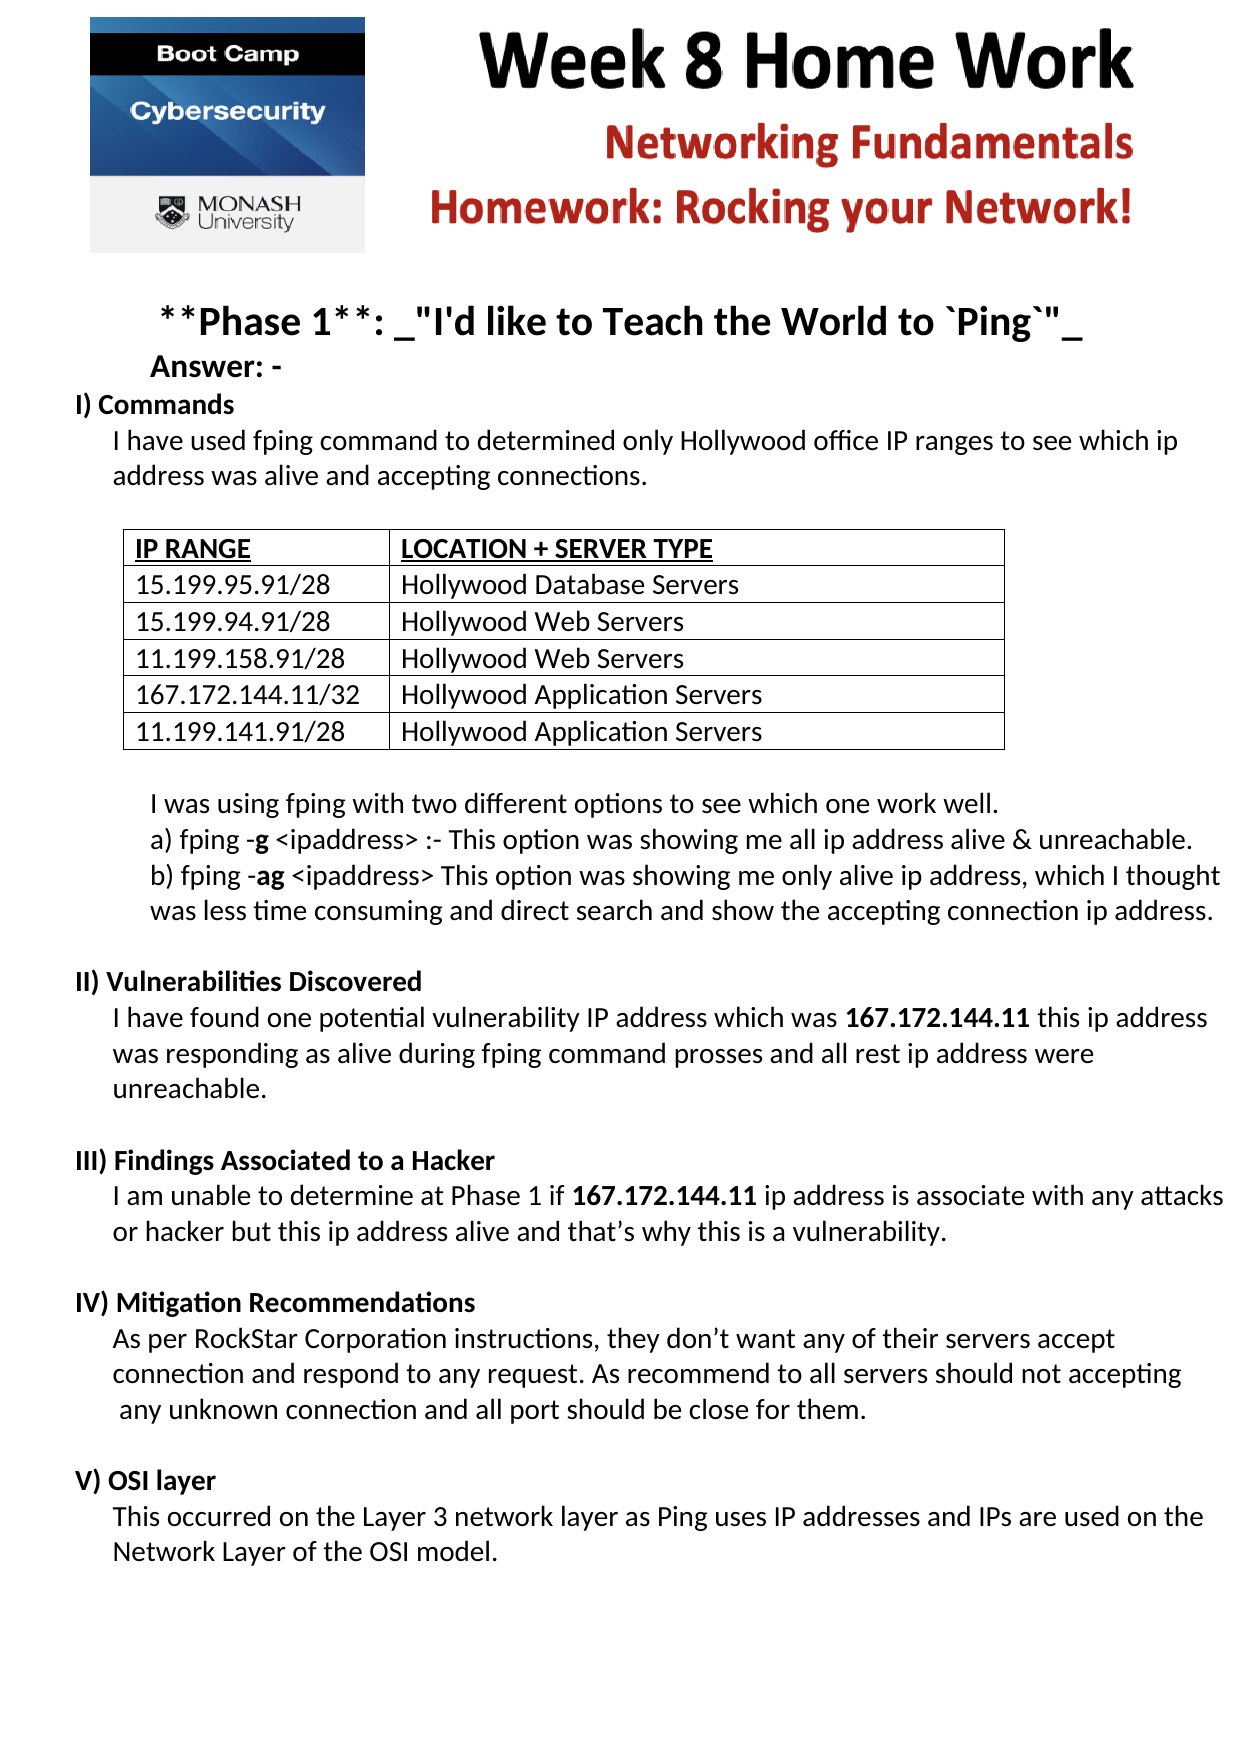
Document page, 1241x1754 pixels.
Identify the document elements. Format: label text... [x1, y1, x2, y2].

list As per RockStar Corporation instructions, they don’t want any of their servers accept connection and respond to any request. As recommend to all servers should not accepting [112, 1320, 1240, 1391]
text b) fping -ag <ipaddress> This option was showing me only alive ip address, which I thought was less time consuming and direct search and show the accepting connection ip address. [150, 857, 1240, 928]
list V) OSI layer [75, 1462, 1240, 1498]
table_cell Hollywood Web Servers [390, 603, 1004, 639]
table_cell Hollywood Application Servers [390, 713, 1004, 749]
table_cell Hollywood Database Servers [390, 566, 1004, 602]
table_cell 167.172.144.11/32 [124, 676, 389, 712]
table_cell Hollywood Application Servers [390, 676, 1004, 712]
list III) Findings Associated to a Hacker [75, 1142, 1240, 1177]
text Answer: - [75, 345, 1240, 386]
table_cell 15.199.95.91/28 [124, 566, 389, 602]
picture [68, 0, 1172, 264]
table_header IP RANGE [124, 530, 389, 565]
table_cell 15.199.94.91/28 [124, 603, 389, 639]
list I have found one potential vulnerability IP address which was 167.172.144.11 this ip address was responding as alive during fping command prosses and all rest ip address were unreachable. [112, 999, 1240, 1106]
list any unknown connection and all port should be close for them. [112, 1391, 1240, 1427]
table_cell Hollywood Web Servers [390, 640, 1004, 675]
list I have used fping command to determined only Hollywood office IP ranges to see which ip address was alive and accepting connections. [112, 422, 1240, 493]
text a) fping -g <ipaddress> :- This option was showing me all ip address alive & unreachable. [75, 821, 1240, 857]
list I am unable to determine at Phase 1 if 167.172.144.11 ip address is associate with any attacks or hacker but this ip address alive and that’s why this is a vulnerability. [112, 1177, 1240, 1248]
table_header LOCATION + SERVER TYPE [390, 530, 1004, 565]
text I) Commands [0, 386, 1240, 422]
table_cell 11.199.141.91/28 [124, 713, 389, 749]
list This occurred on the Layer 3 network layer as Ping uses IP addresses and IPs are used on the Network Layer of the OSI model. [112, 1498, 1240, 1569]
text IV) Mitigation Recommendations [0, 1284, 1240, 1320]
text **Phase 1**: _"I'd like to Teach the World to `Ping`"_ [0, 294, 1240, 345]
text II) Vulnerabilities Discovered [75, 963, 1240, 999]
table_cell 11.199.158.91/28 [124, 640, 389, 675]
text I was using fping with two different options to see which one work well. [75, 785, 1240, 821]
